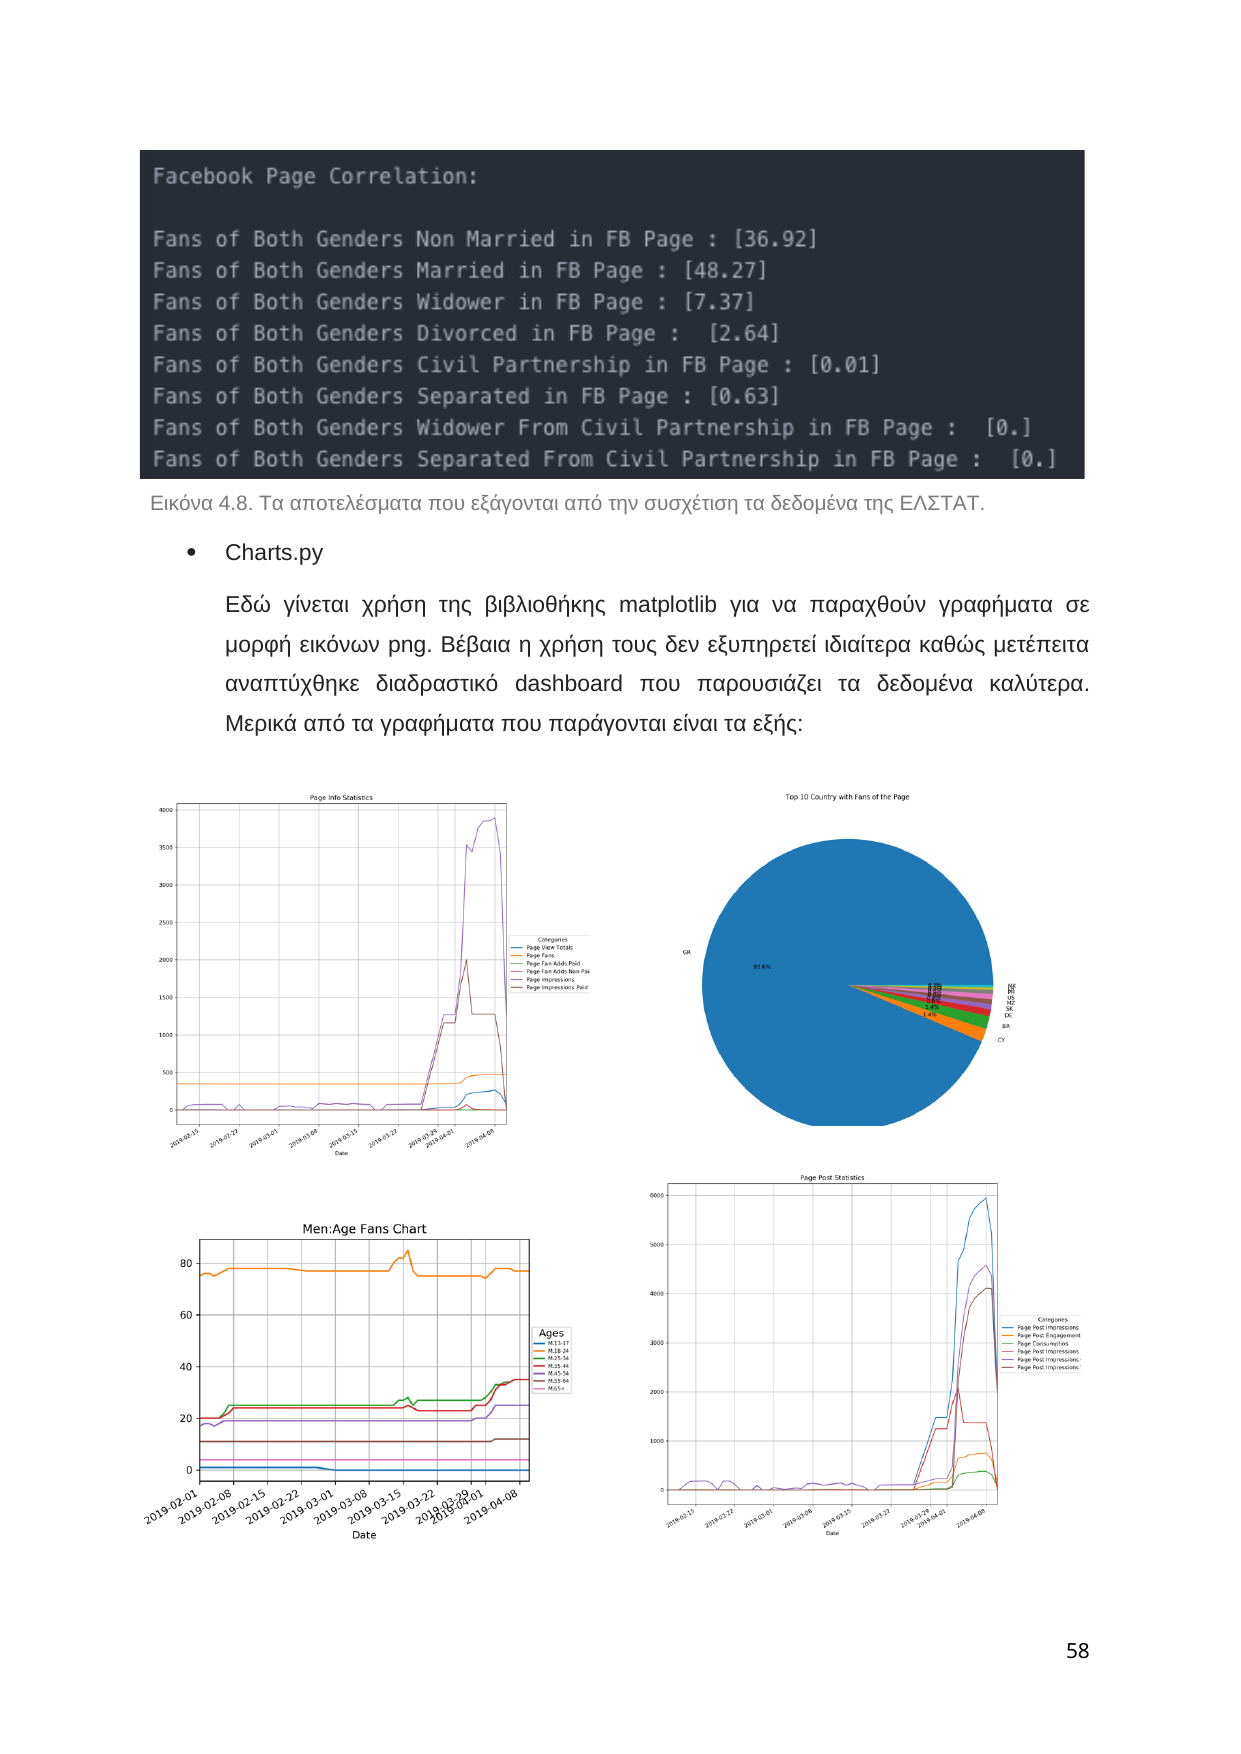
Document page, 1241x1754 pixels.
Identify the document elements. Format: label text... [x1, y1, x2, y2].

picture [139, 150, 1085, 479]
list Charts.py [187, 539, 1090, 566]
text Εδώ γίνεται χρήση της βιβλιοθήκης matplotlib για να παραχθούν γραφήματα σε μορφή εικόνων png. Βέβαια η χρήση τους δεν εξυπηρετεί ιδιαίτερα καθώς μετέπειτα αναπτύχθηκε διαδραστικό dashboard που παρουσιάζει τα δεδομένα καλύτερα. Μερικά από τα γραφήματα που παράγονται είναι τα εξής: [225, 591, 1090, 736]
picture [117, 745, 1081, 1599]
